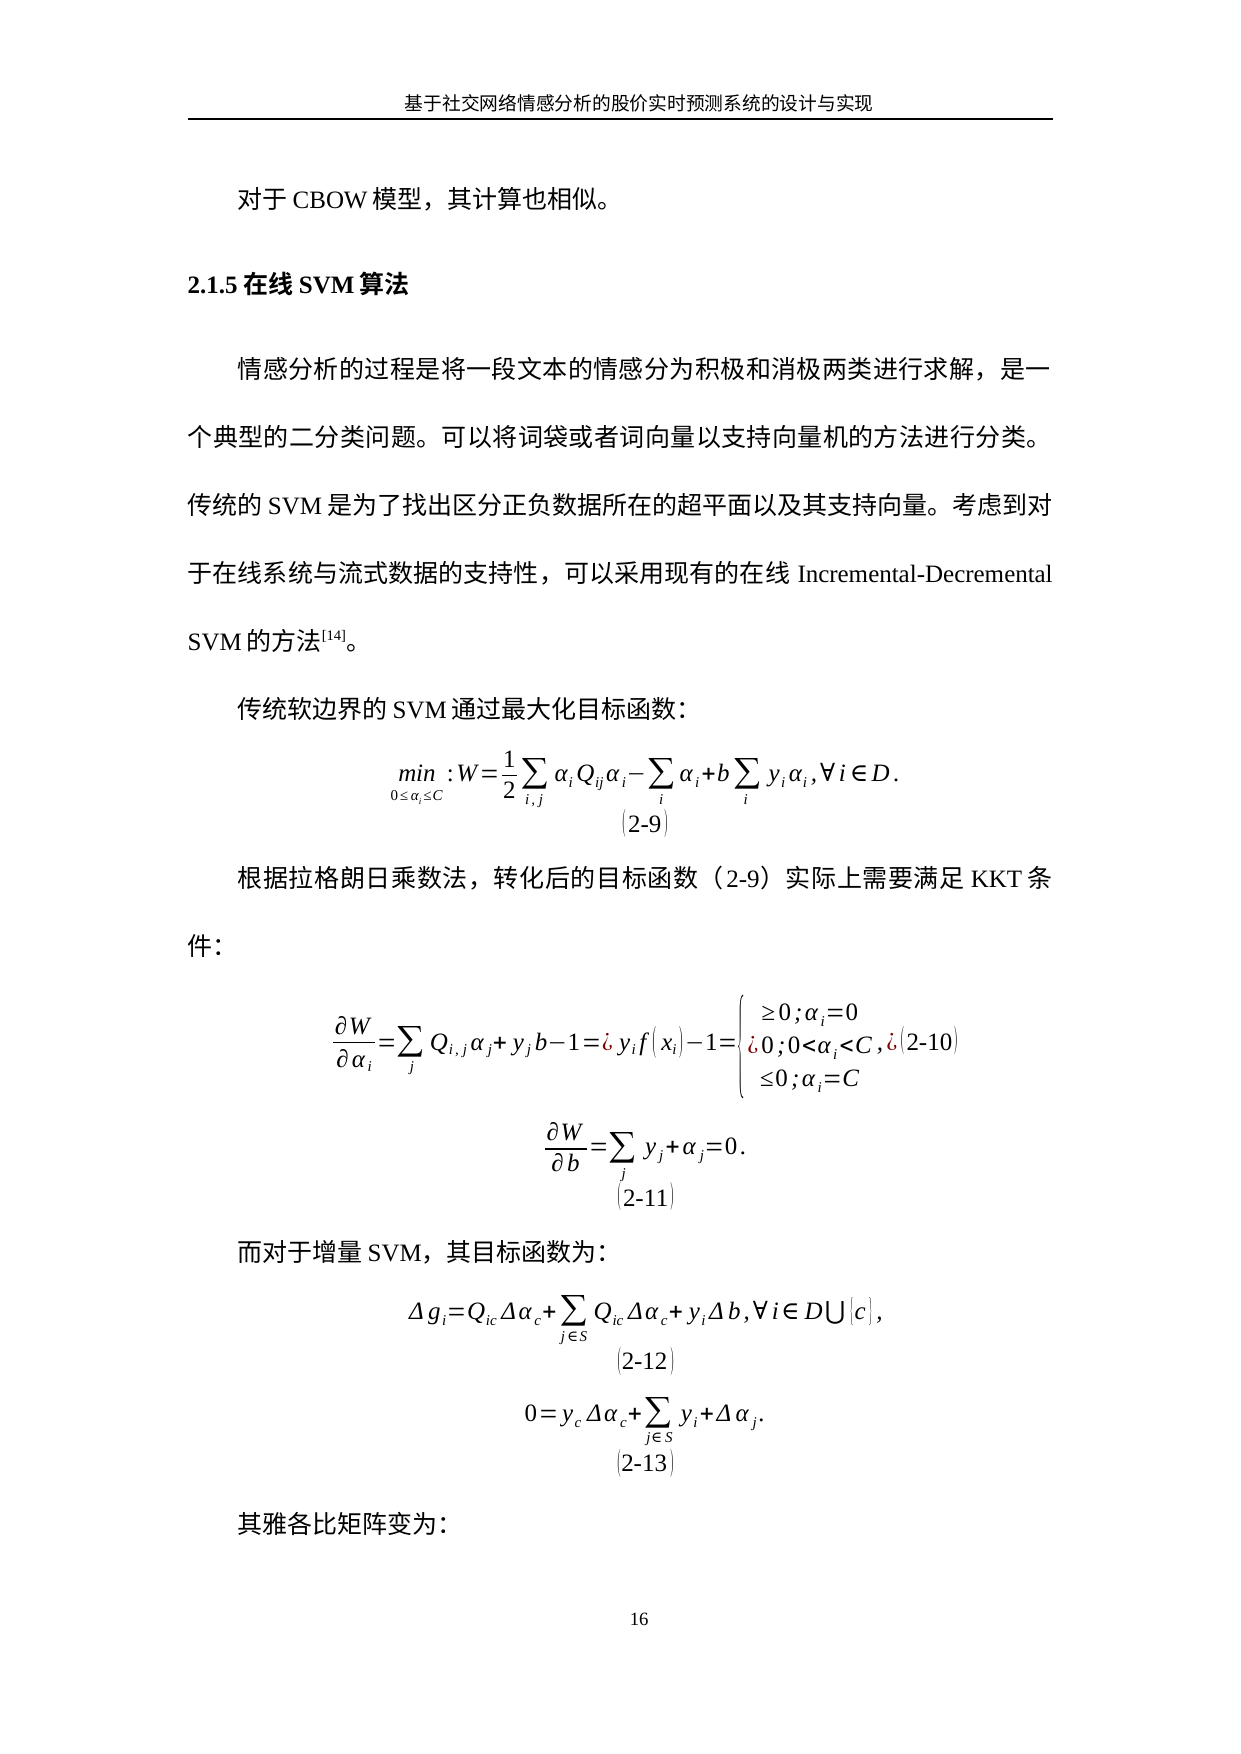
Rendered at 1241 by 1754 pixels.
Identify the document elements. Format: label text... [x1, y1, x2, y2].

text 情感分析的过程是将一段文本的情感分为积极和消极两类进行求解，是一个典型的二分类问题。可以将词袋或者词向量以支持向量机的方法进行分类。传统的SVM是为了找出区分正负数据所在的超平面以及其支持向量。考虑到对于在线系统与流式数据的支持性，可以采用现有的在线Incremental-Decremental SVM的方法[14]。 [187, 334, 1053, 673]
text 对于CBOW模型，其计算也相似。 [187, 164, 1053, 232]
text 传统软边界的SVM通过最大化目标函数： [187, 673, 1053, 741]
text 根据拉格朗日乘数法，转化后的目标函数（2-9）实际上需要满足KKT条件： [187, 843, 1053, 979]
subtitle 2.1.5 在线SVM算法 [187, 249, 1053, 317]
text 其雅各比矩阵变为： [187, 1488, 1053, 1556]
text 而对于增量SVM，其目标函数为： [187, 1217, 1053, 1284]
